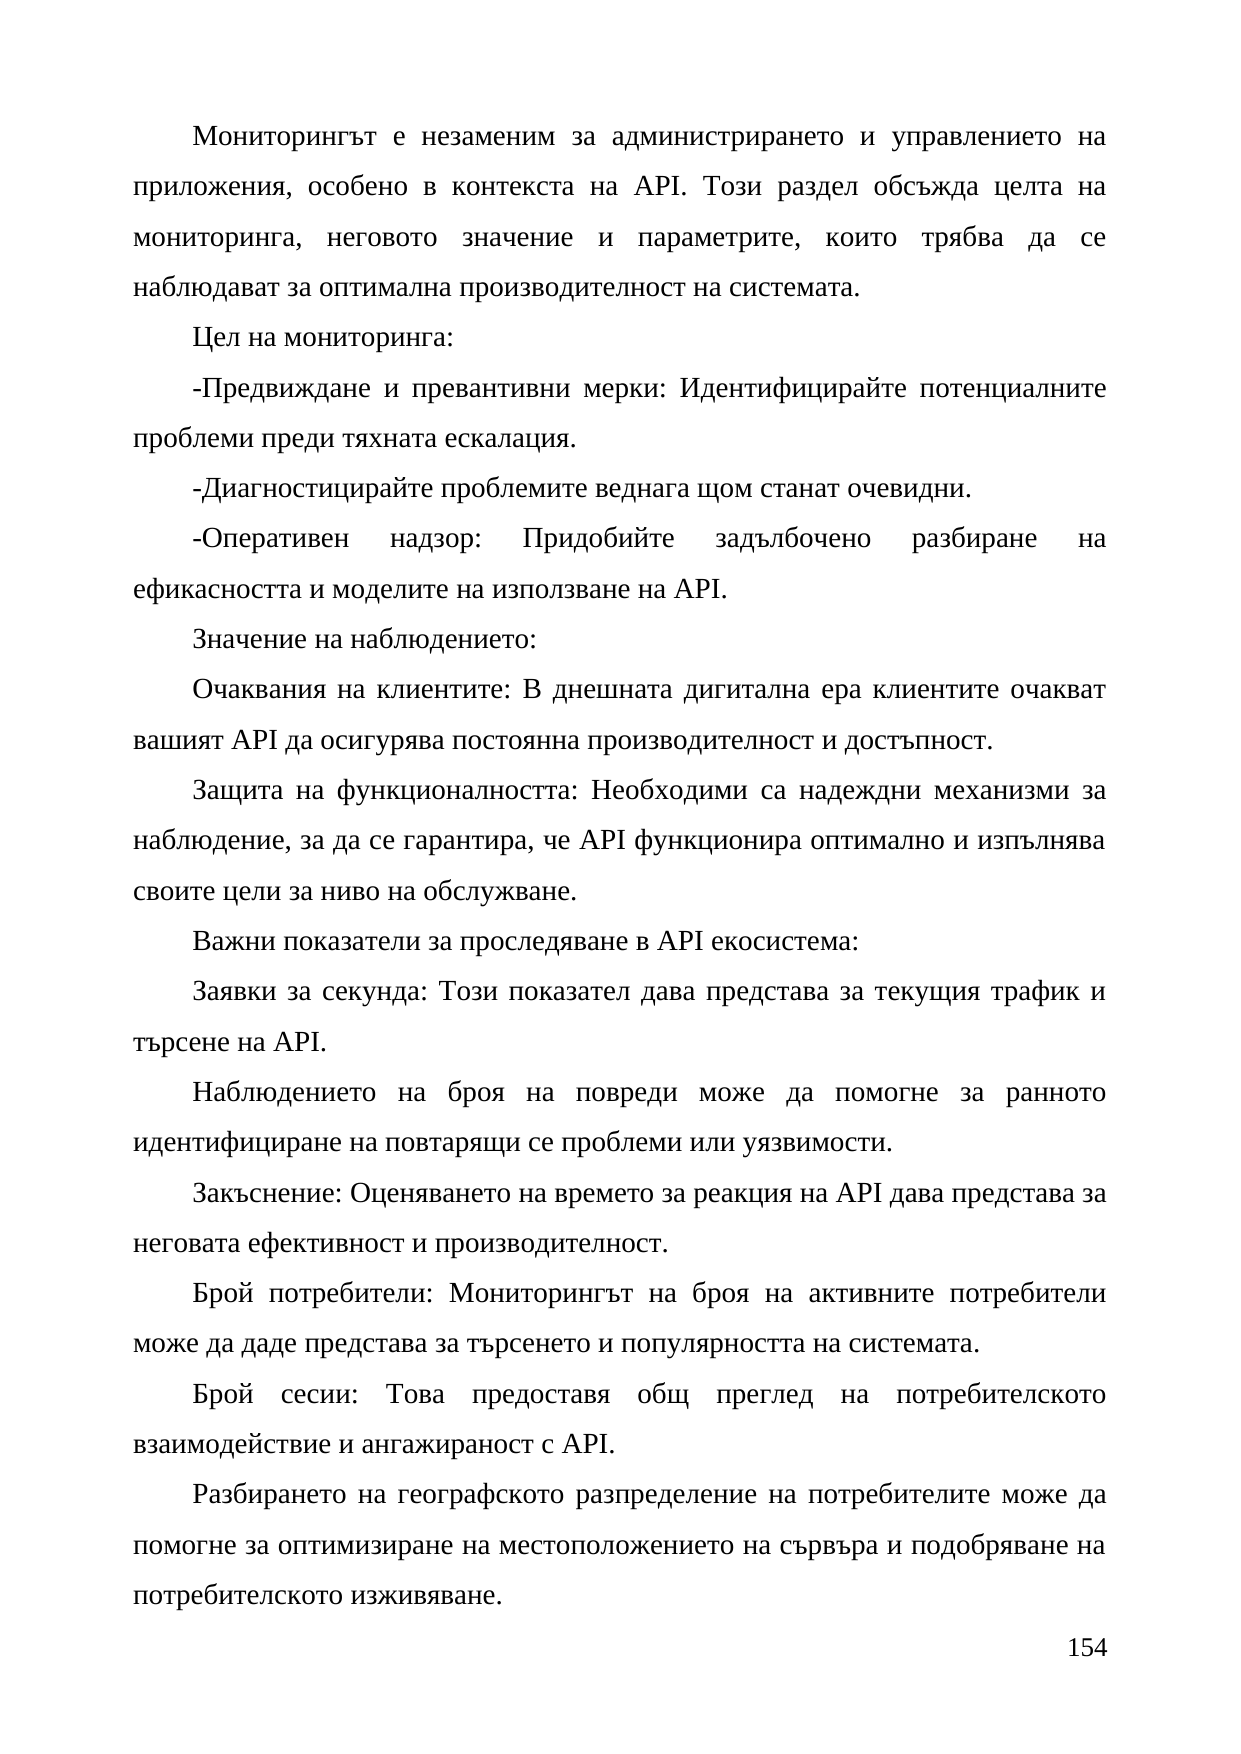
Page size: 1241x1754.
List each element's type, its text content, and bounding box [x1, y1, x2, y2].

text -Диагностицирайте проблемите веднага щом станат очевидни. [133, 470, 1107, 504]
text Важни показатели за проследяване в API екосистема: [133, 923, 1107, 957]
text Брой сесии: Това предоставя общ преглед на потребителското взаимодействие и ангажираност с API. [133, 1376, 1107, 1460]
text Наблюдението на броя на повреди може да помогне за ранното идентифициране на повтарящи се проблеми или уязвимости. [133, 1074, 1107, 1158]
text Разбирането на географското разпределение на потребителите може да помогне за оптимизиране на местоположението на сървъра и подобряване на потребителското изживяване. [133, 1477, 1107, 1611]
text Защита на функционалността: Необходими са надеждни механизми за наблюдение, за да се гарантира, че API функционира оптимално и изпълнява своите цели за ниво на обслужване. [133, 772, 1107, 906]
text Очаквания на клиентите: В днешната дигитална ера клиентите очакват вашият API да осигурява постоянна производителност и достъпност. [133, 672, 1107, 755]
text Значение на наблюдението: [133, 621, 1107, 655]
text -Оперативен надзор: Придобийте задълбочено разбиране на ефикасността и моделите на използване на API. [133, 521, 1107, 604]
text Мониторингът е незаменим за администрирането и управлението на приложения, особено в контекста на API. Този раздел обсъжда целта на мониторинга, неговото значение и параметрите, които трябва да се наблюдават за оптимална производителност на системата. [133, 118, 1107, 303]
text -Предвиждане и превантивни мерки: Идентифицирайте потенциалните проблеми преди тяхната ескалация. [133, 370, 1107, 453]
text Брой потребители: Мониторингът на броя на активните потребители може да даде представа за търсенето и популярността на системата. [133, 1275, 1107, 1359]
text Закъснение: Оценяването на времето за реакция на API дава представа за неговата ефективност и производителност. [133, 1175, 1107, 1258]
text Цел на мониторинга: [133, 319, 1107, 353]
text Заявки за секунда: Този показател дава представа за текущия трафик и търсене на API. [133, 973, 1107, 1057]
